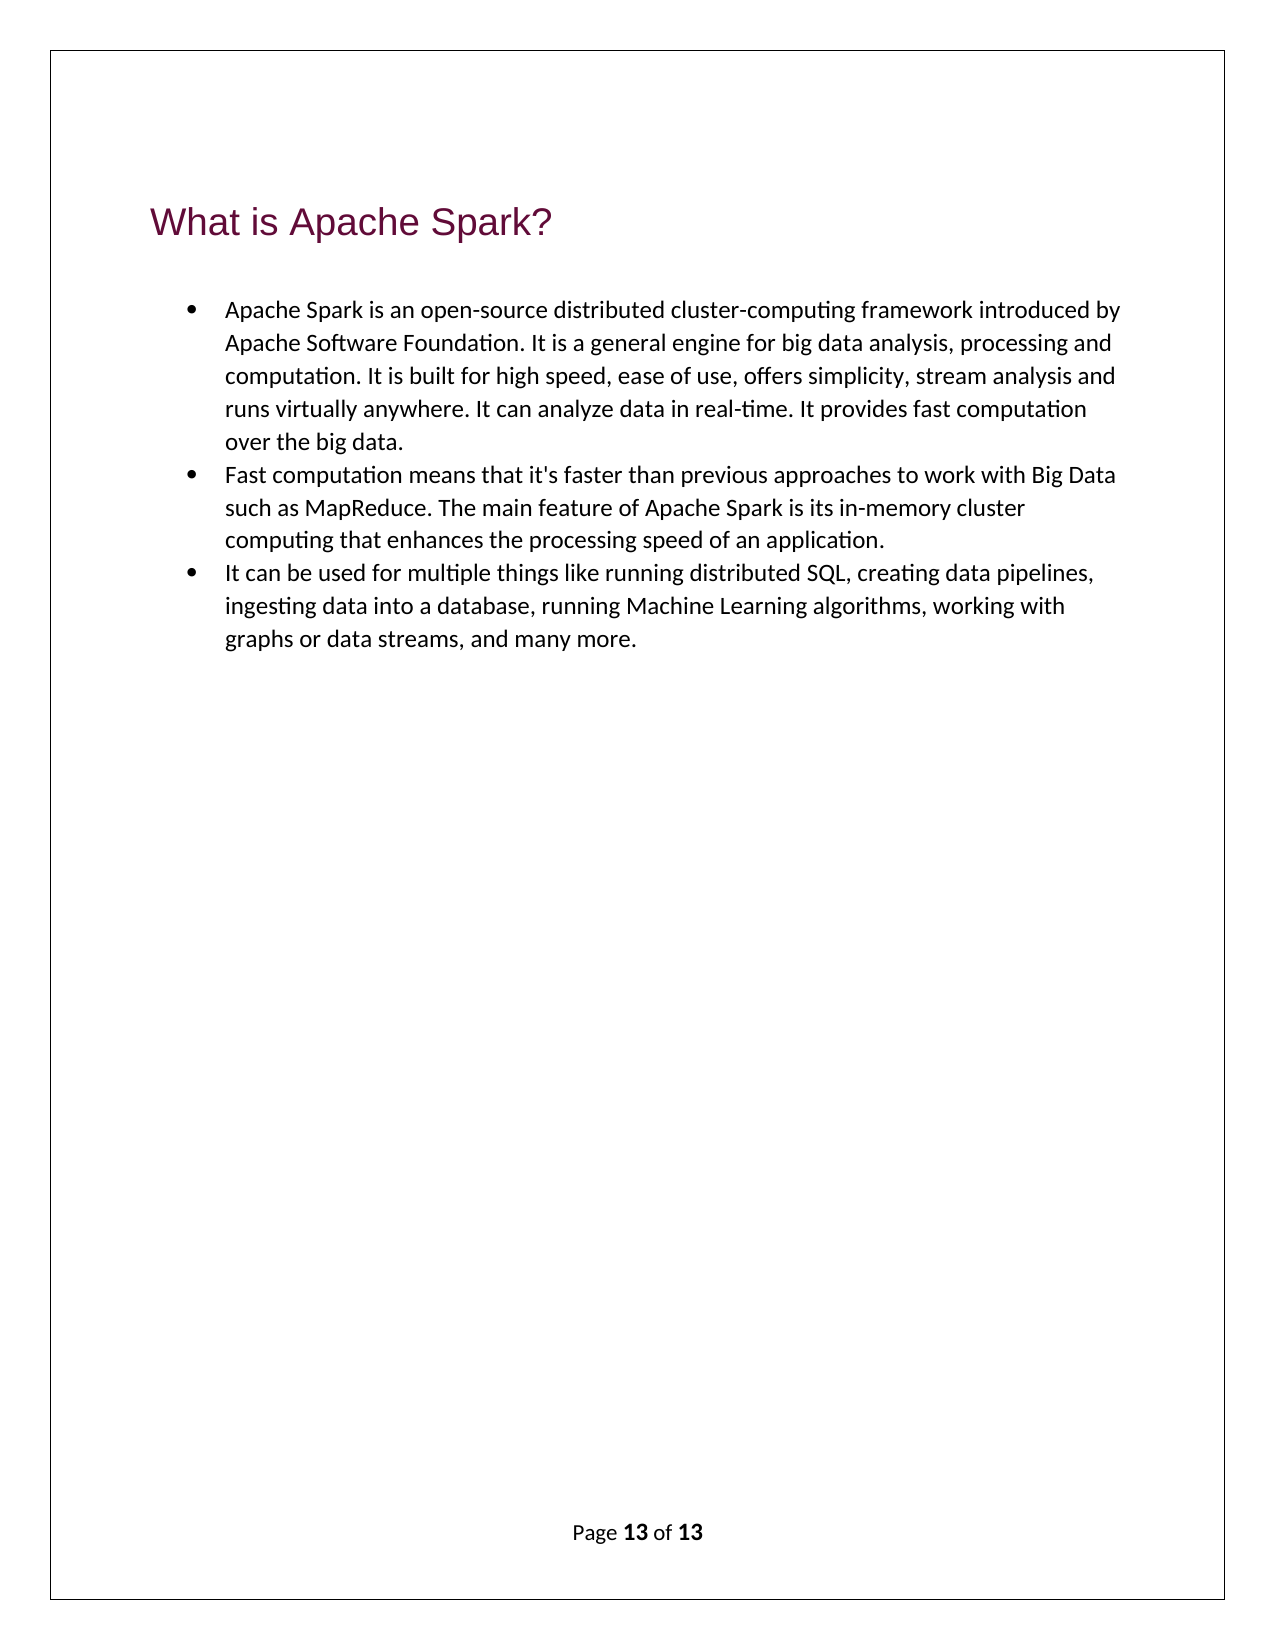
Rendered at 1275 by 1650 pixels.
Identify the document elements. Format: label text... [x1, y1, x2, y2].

list Fast computation means that it's faster than previous approaches to work with Big Data such as MapReduce. The main feature of Apache Spark is its in-memory cluster computing that enhances the processing speed of an application. [187, 459, 1125, 555]
list Apache Spark is an open-source distributed cluster-computing framework introduced by Apache Software Foundation. It is a general engine for big data analysis, processing and computation. It is built for high speed, ease of use, offers simplicity, stream analysis and runs virtually anywhere. It can analyze data in real-time. It provides fast computation over the big data. [187, 294, 1125, 456]
subtitle What is Apache Spark? [150, 199, 1125, 244]
list It can be used for multiple things like running distributed SQL, creating data pipelines, ingesting data into a database, running Machine Learning algorithms, working with graphs or data streams, and many more. [187, 558, 1125, 654]
